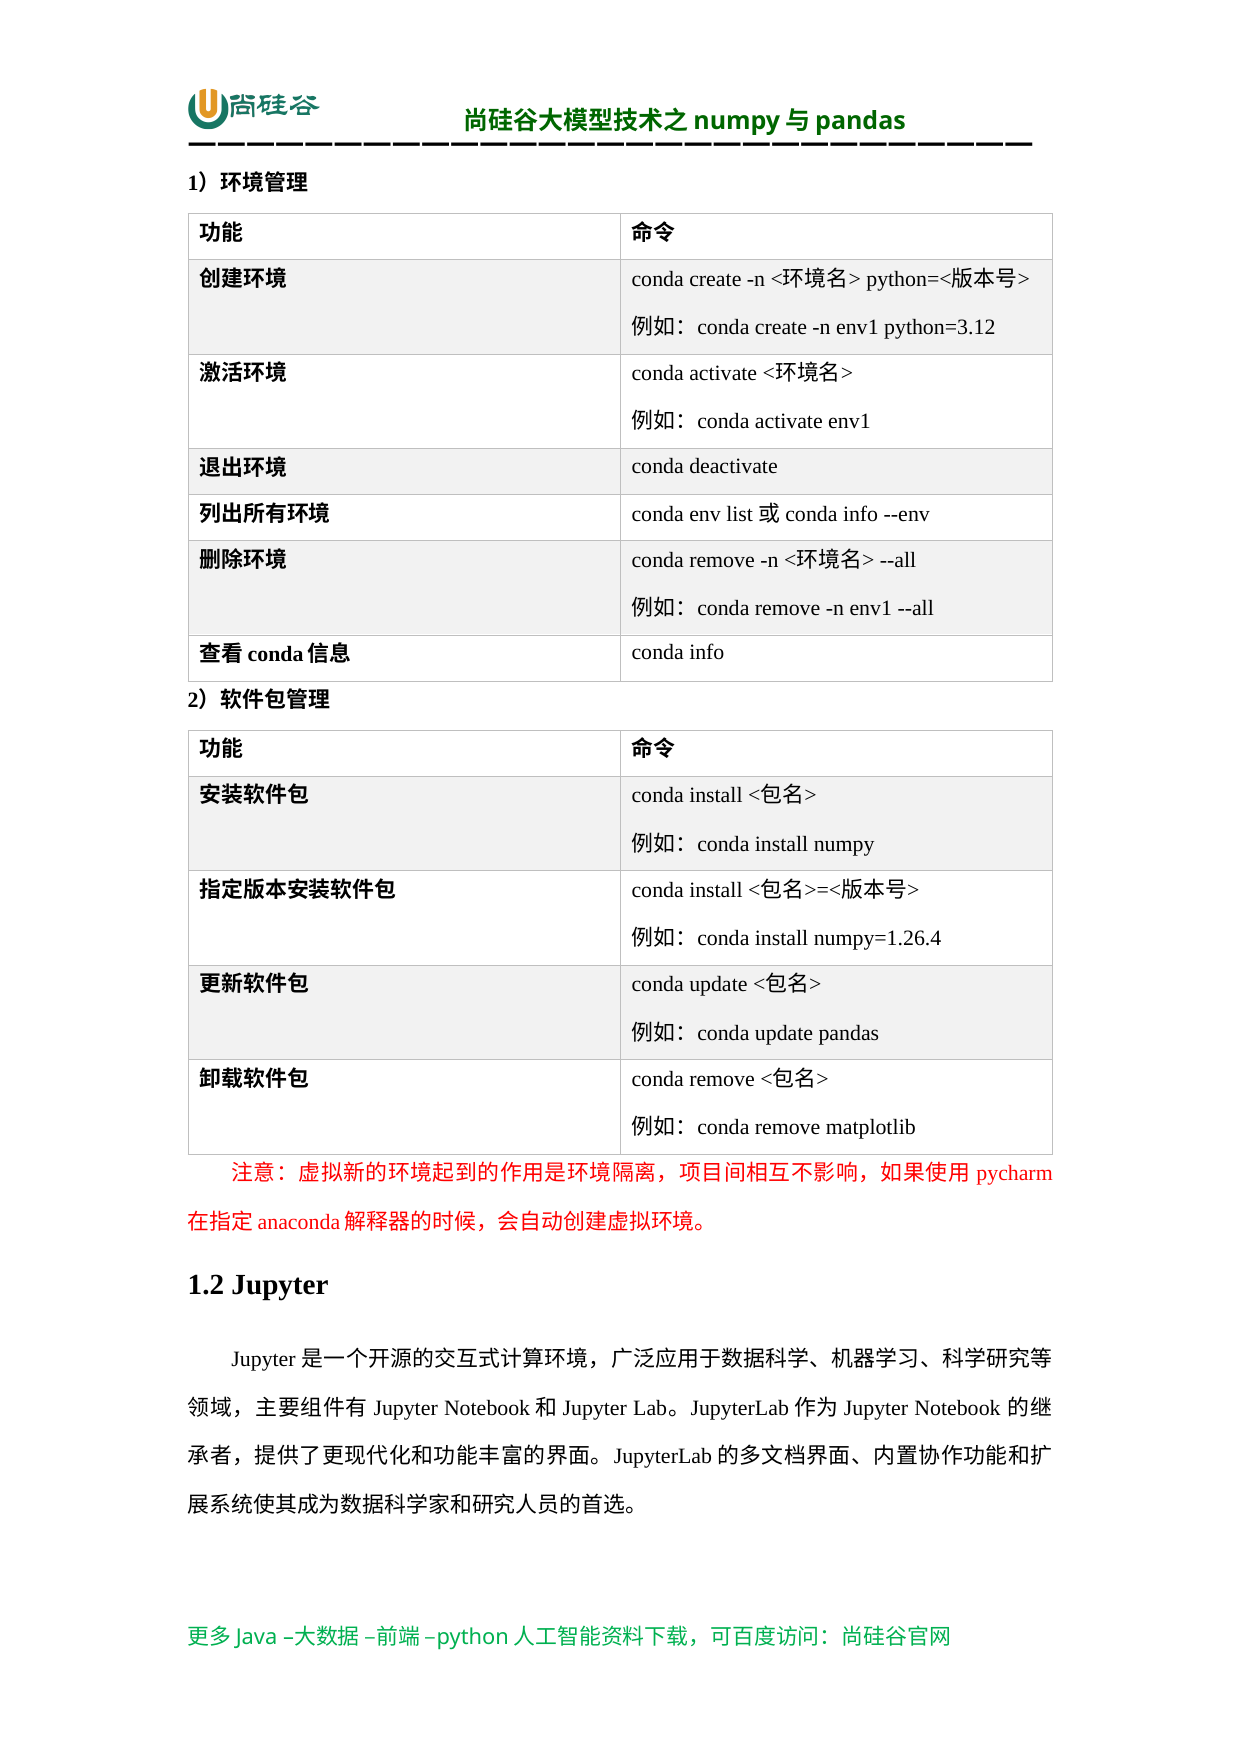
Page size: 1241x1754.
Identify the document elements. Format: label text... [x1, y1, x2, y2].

text 软件包管理 [187, 682, 1053, 714]
text 注意：虚拟新的环境起到的作用是环境隔离，项目间相互不影响，如果使用pycharm在指定anaconda解释器的时候，会自动创建虚拟环境。 [187, 1155, 1053, 1236]
text Jupyter [187, 1252, 1053, 1317]
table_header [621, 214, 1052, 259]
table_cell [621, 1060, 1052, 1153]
text Jupyter 是一个开源的交互式计算环境，广泛应用于数据科学、机器学习、科学研究等领域，主要组件有Jupyter Notebook和Jupyter Lab。JupyterLab作为Jupyter Notebook 的继承者，提供了更现代化和功能丰富的界面。JupyterLab的多文档界面、内置协作功能和扩展系统使其成为数据科学家和研究人员的首选。 [187, 1341, 1053, 1519]
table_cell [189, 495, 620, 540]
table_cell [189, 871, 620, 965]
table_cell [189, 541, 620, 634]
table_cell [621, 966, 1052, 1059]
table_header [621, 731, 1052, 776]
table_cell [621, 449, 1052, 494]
picture [187, 88, 321, 130]
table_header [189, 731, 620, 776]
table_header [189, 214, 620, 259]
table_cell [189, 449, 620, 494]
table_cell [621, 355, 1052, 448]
text 环境管理 [187, 165, 1053, 197]
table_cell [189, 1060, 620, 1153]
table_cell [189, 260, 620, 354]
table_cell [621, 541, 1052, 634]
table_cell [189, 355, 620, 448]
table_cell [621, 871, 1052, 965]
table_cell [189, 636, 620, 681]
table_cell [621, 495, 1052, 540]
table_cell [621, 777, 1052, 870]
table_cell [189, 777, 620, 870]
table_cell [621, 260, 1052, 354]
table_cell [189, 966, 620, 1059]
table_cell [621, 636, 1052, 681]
